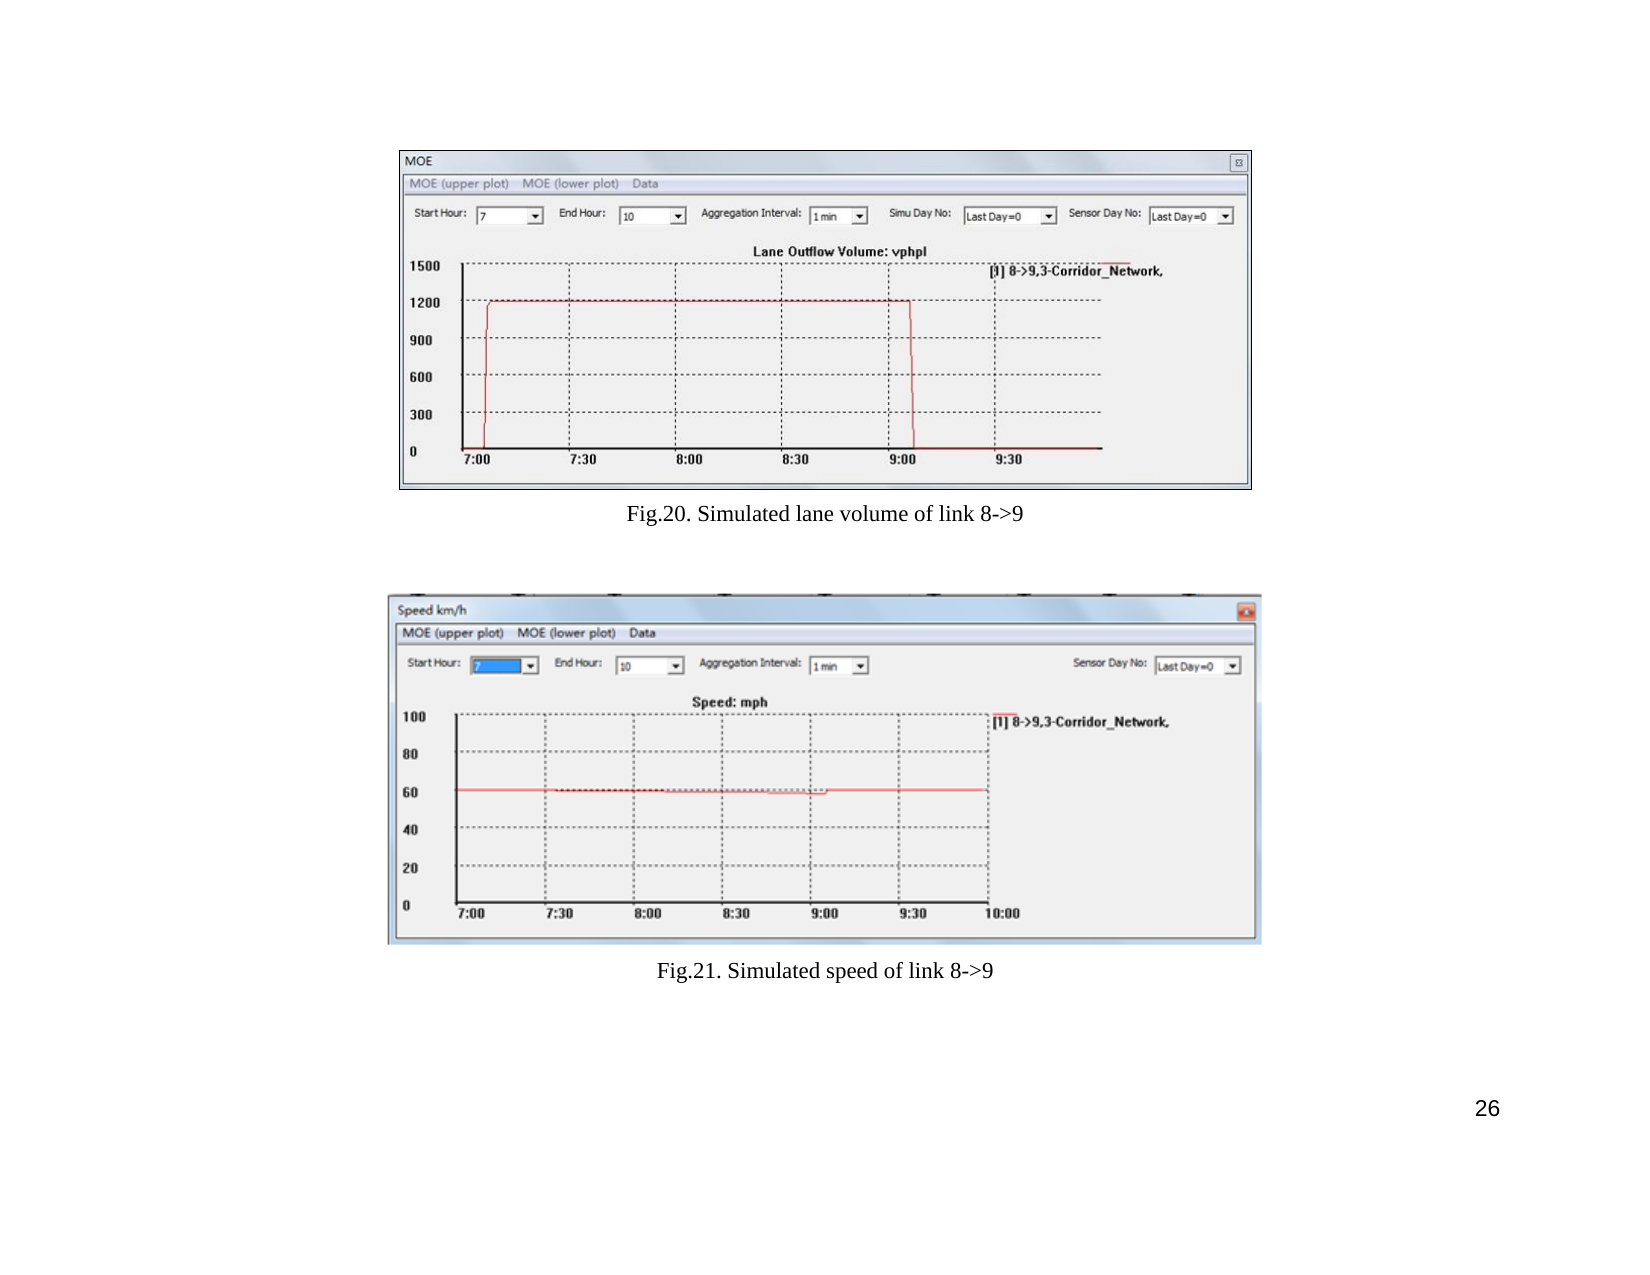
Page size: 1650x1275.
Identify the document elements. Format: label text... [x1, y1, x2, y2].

picture [400, 151, 1251, 489]
text Fig.21. Simulated speed of link 8->9 [150, 957, 1500, 984]
text Fig.20. Simulated lane volume of link 8->9 [150, 500, 1500, 526]
picture [385, 591, 1265, 948]
